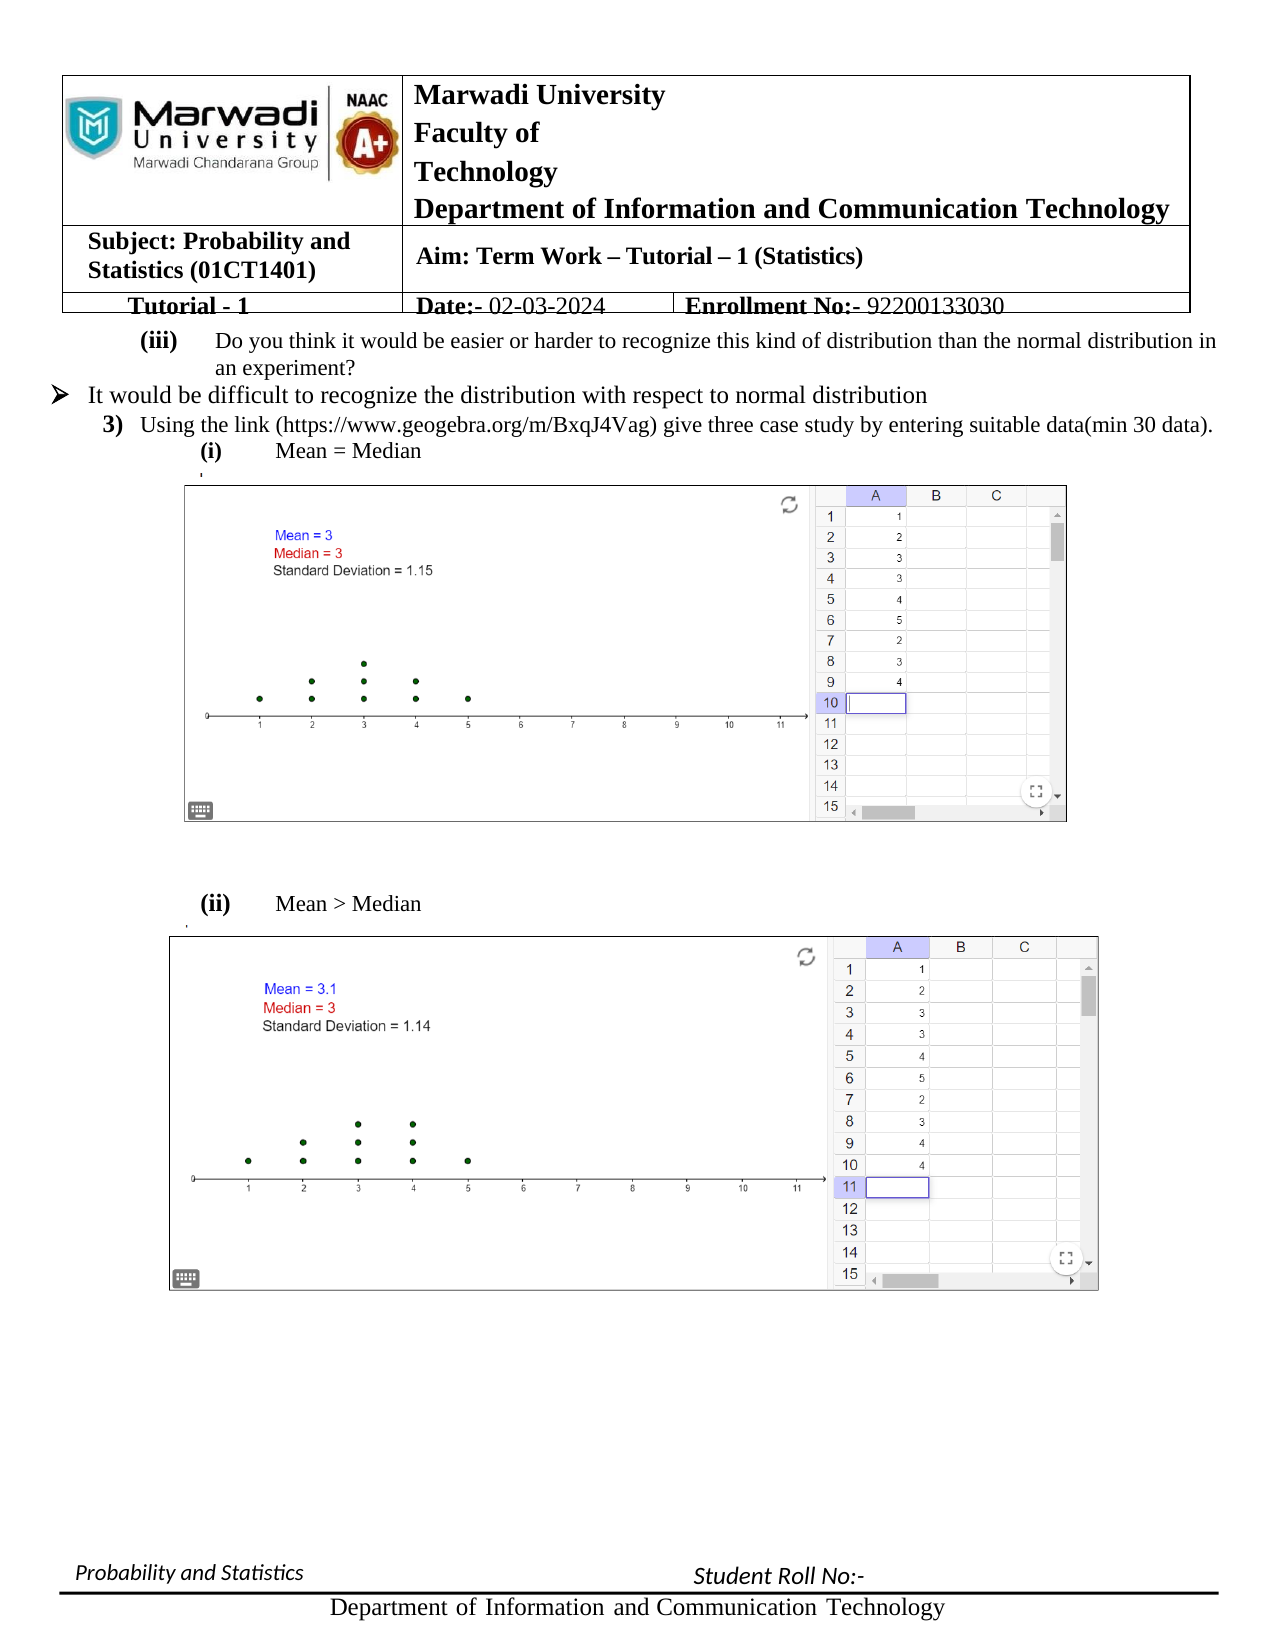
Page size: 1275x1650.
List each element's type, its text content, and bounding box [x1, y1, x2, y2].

list It would be difficult to recognize the distribution with respect to normal distribution [50, 380, 1221, 409]
picture [148, 925, 1127, 1307]
picture [63, 82, 402, 183]
list Mean = Median [200, 437, 1221, 464]
list Mean > Median [200, 888, 1221, 917]
picture [158, 473, 1113, 862]
list Using the link (https://www.geogebra.org/m/BxqJ4Vag) give three case study by entering suitable data(min 30 data). [102, 409, 1221, 437]
list Do you think it would be easier or harder to recognize this kind of distribution than the normal distribution in an experiment? [140, 325, 1221, 380]
